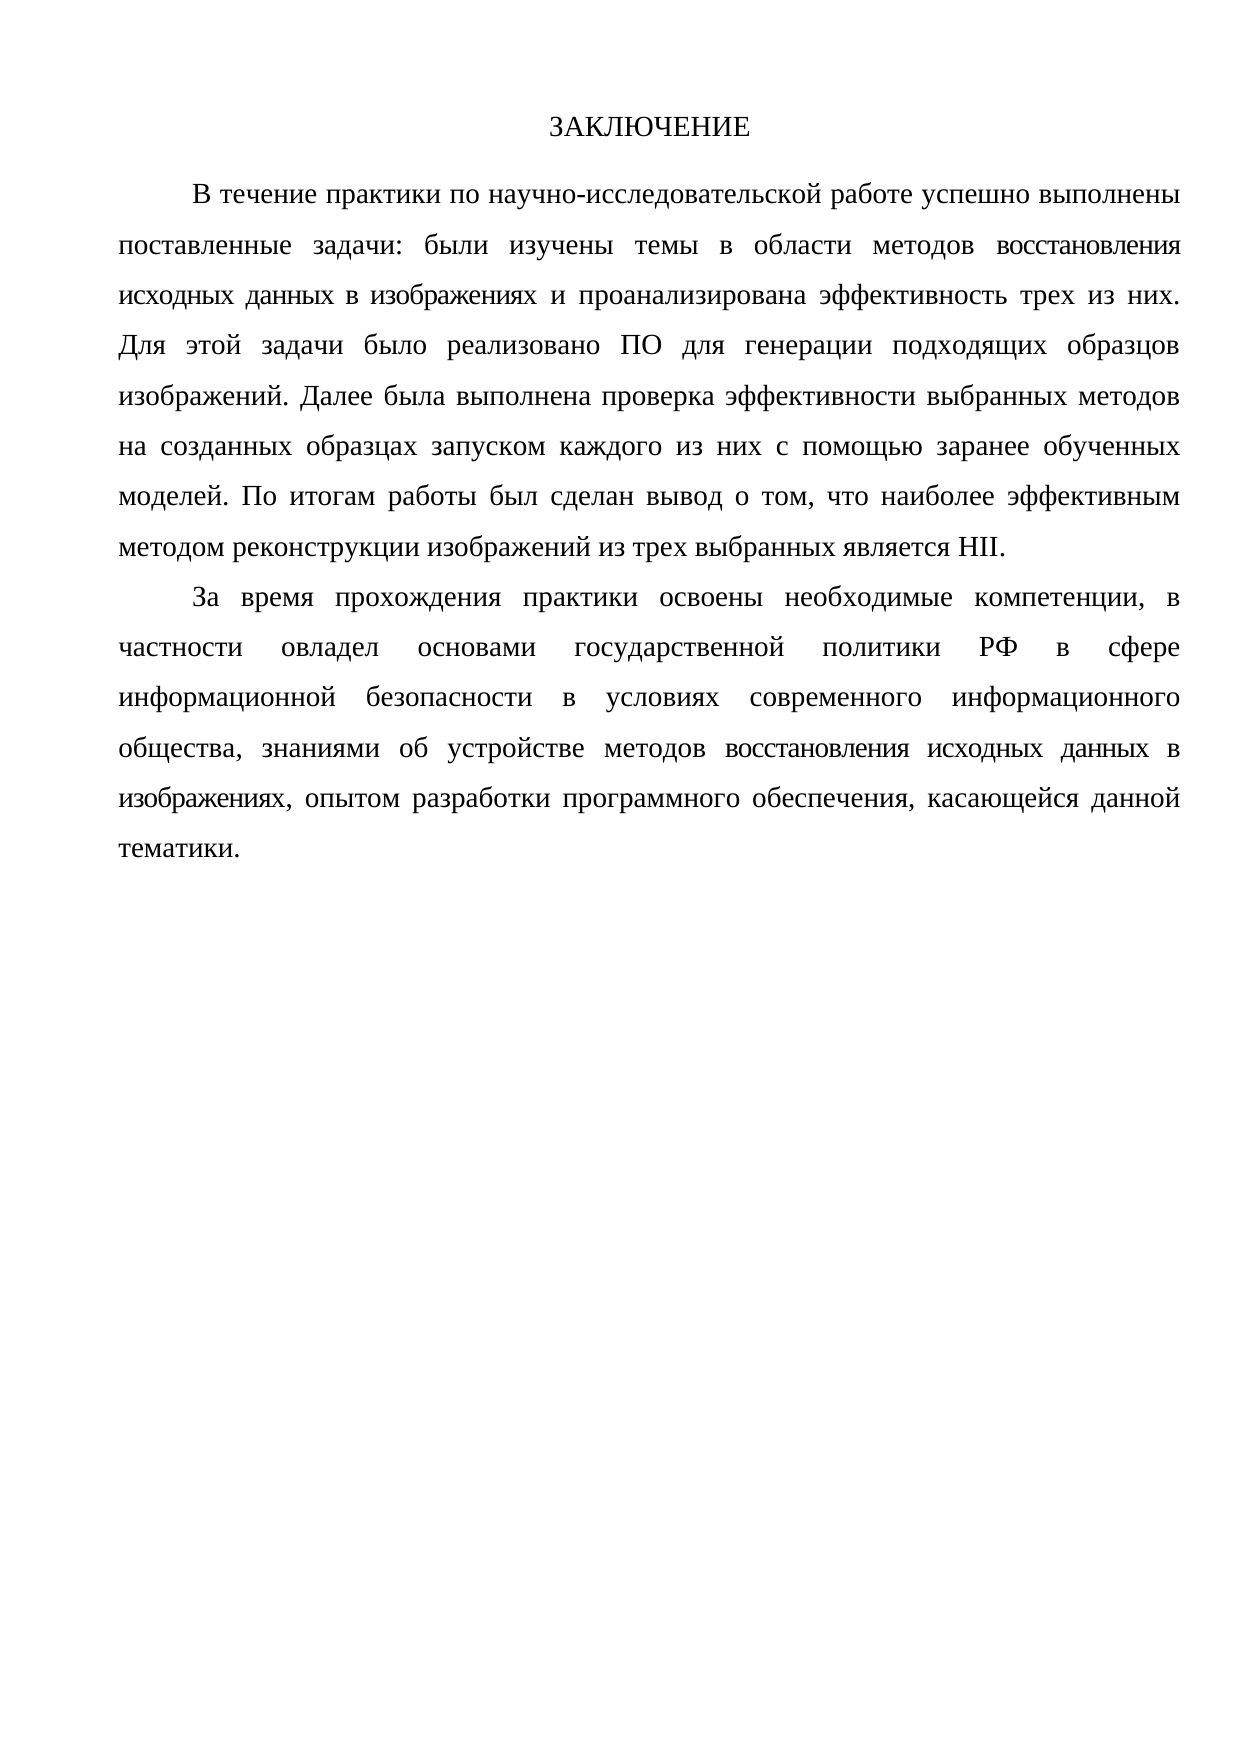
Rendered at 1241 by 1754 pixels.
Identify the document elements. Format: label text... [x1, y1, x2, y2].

text В течение практики по научно-исследовательской работе успешно выполнены поставленные задачи: были изучены темы в области методов восстановления исходных данных в изображениях и проанализирована эффективность трех из них. Для этой задачи было реализовано ПО для генерации подходящих образцов изображений. Далее была выполнена проверка эффективности выбранных методов на созданных образцах запуском каждого из них с помощью заранее обученных моделей. По итогам работы был сделан вывод о том, что наиболее эффективным методом реконструкции изображений из трех выбранных является HII. [118, 176, 1181, 562]
text ЗАКЛЮЧЕНИЕ [118, 109, 1181, 143]
text За время прохождения практики освоены необходимые компетенции, в частности овладел основами государственной политики РФ в сфере информационной безопасности в условиях современного информационного общества, знаниями об устройстве методов восстановления исходных данных в изображениях, опытом разработки программного обеспечения, касающейся данной тематики. [118, 579, 1181, 864]
